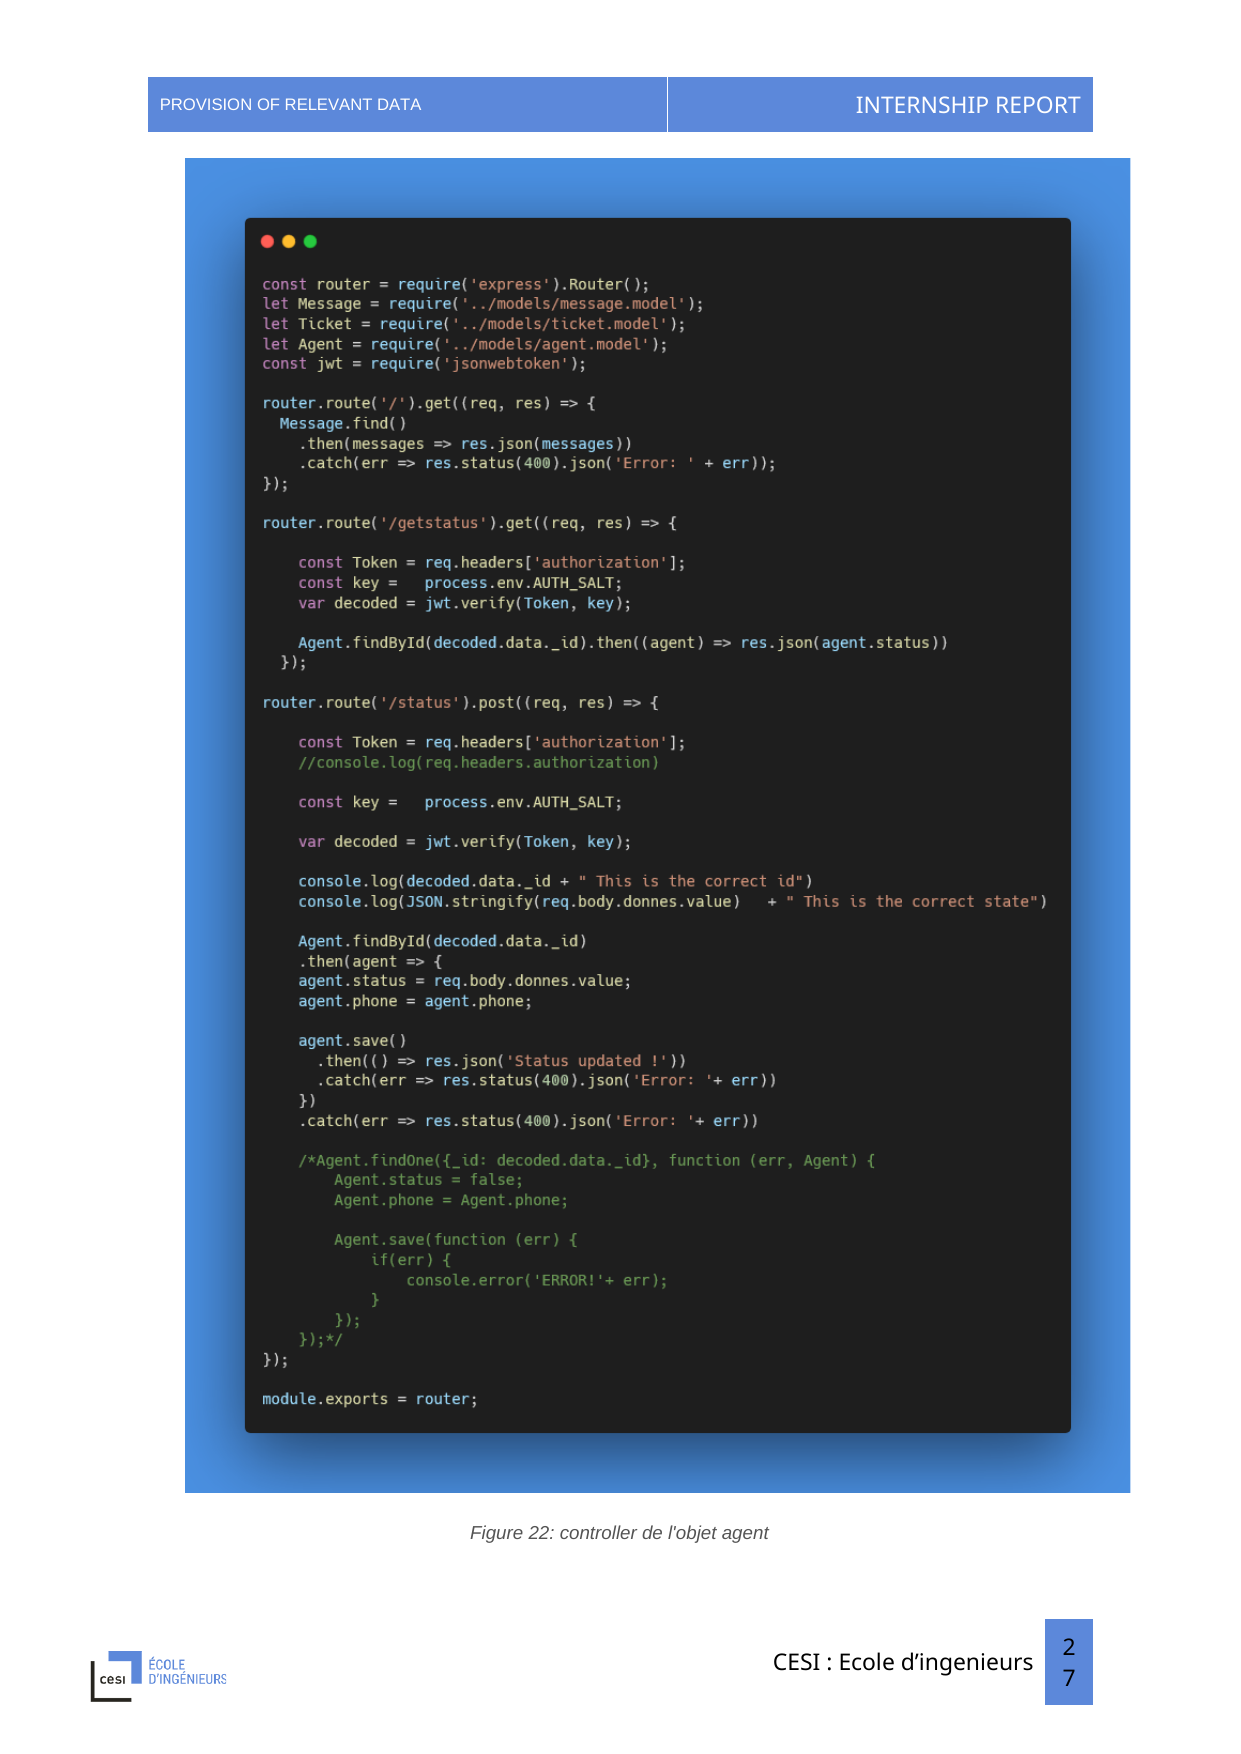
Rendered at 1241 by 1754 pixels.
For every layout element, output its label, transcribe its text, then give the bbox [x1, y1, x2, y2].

picture [90, 1651, 227, 1702]
text Figure 22: controller de l'objet agent [148, 1522, 1093, 1543]
picture [185, 158, 1131, 1493]
